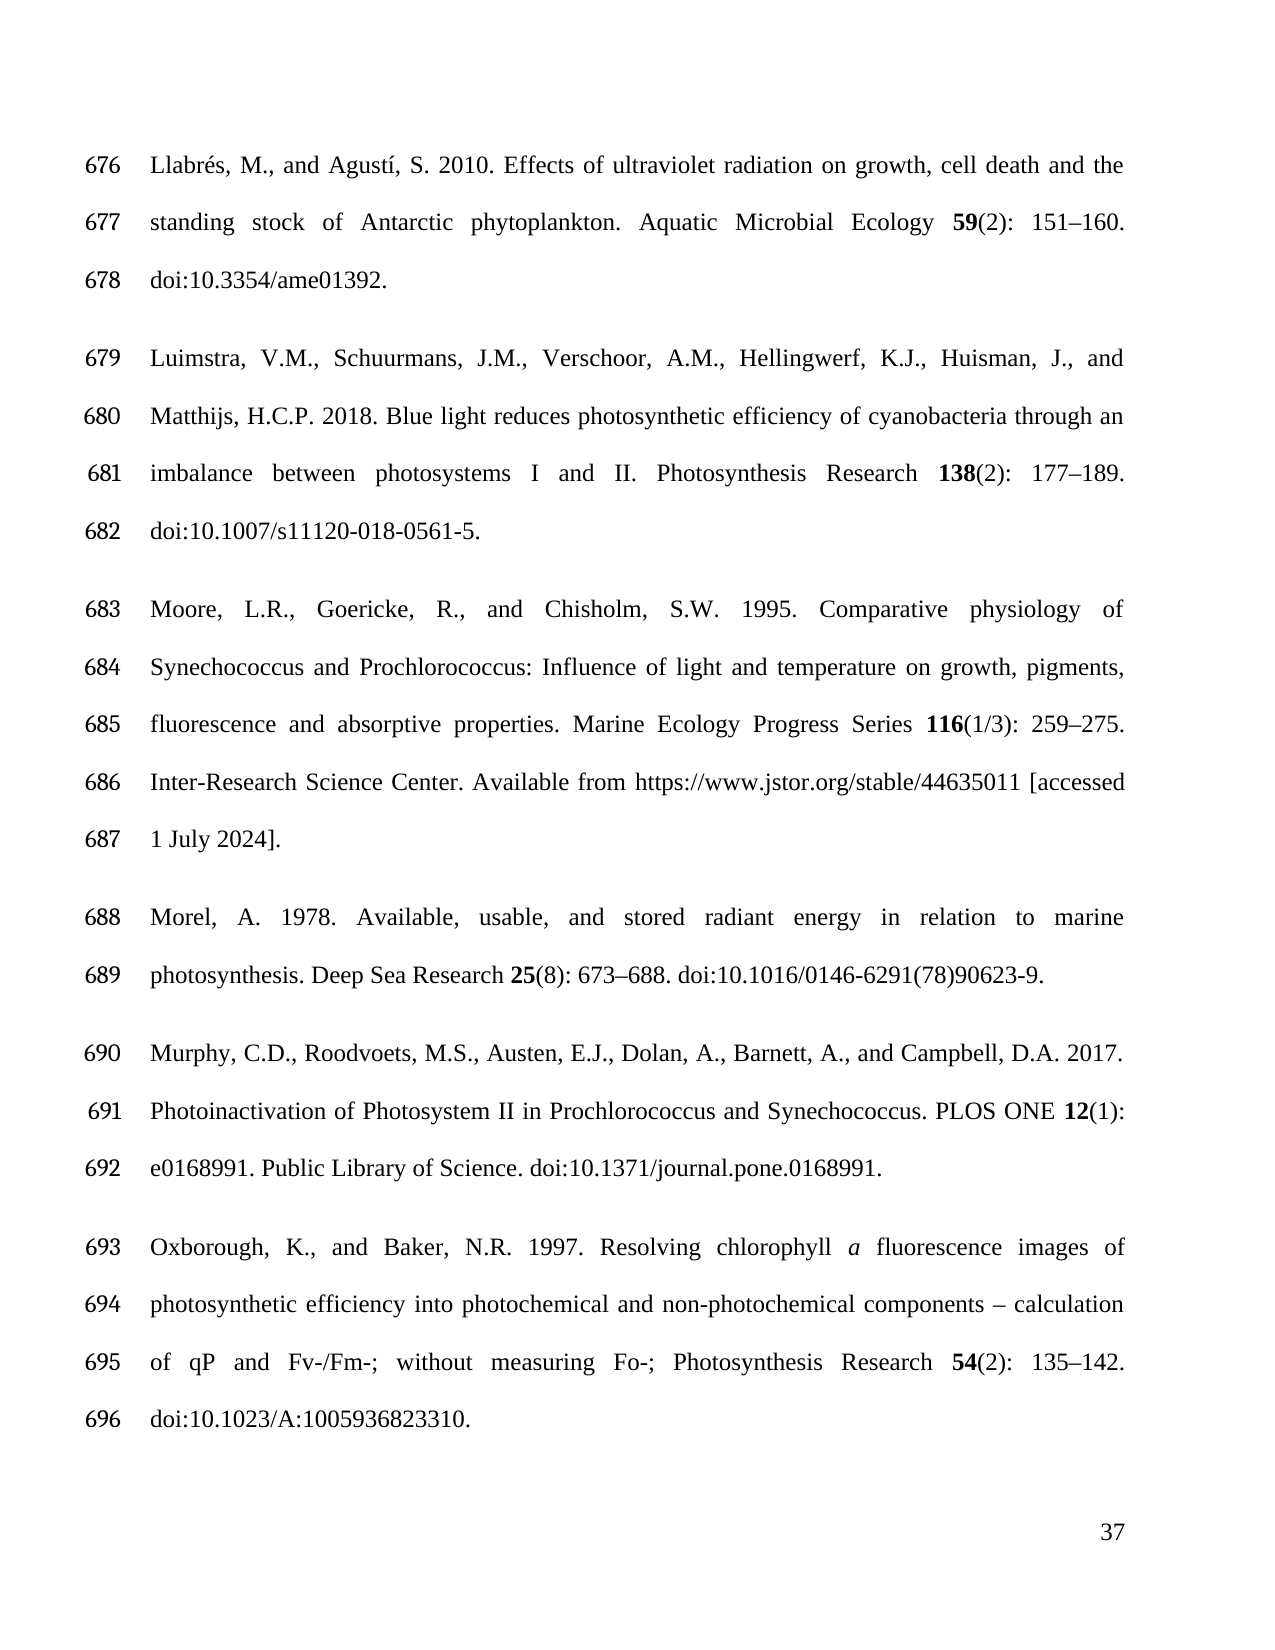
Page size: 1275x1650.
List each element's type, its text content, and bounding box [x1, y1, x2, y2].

text Murphy, C.D., Roodvoets, M.S., Austen, E.J., Dolan, A., Barnett, A., and Campbell, D.A. 2017. Photoinactivation of Photosystem II in Prochlorococcus and Synechococcus. PLOS ONE 12(1): e0168991. Public Library of Science. doi:10.1371/journal.pone.0168991. [150, 1038, 1125, 1182]
text Oxborough, K., and Baker, N.R. 1997. Resolving chlorophyll a fluorescence images of photosynthetic efficiency into photochemical and non-photochemical components – calculation of qP and Fv-/Fm-; without measuring Fo-; Photosynthesis Research 54(2): 135–142. doi:10.1023/A:1005936823310. [150, 1232, 1125, 1433]
text Llabrés, M., and Agustí, S. 2010. Effects of ultraviolet radiation on growth, cell death and the standing stock of Antarctic phytoplankton. Aquatic Microbial Ecology 59(2): 151–160. doi:10.3354/ame01392. [150, 150, 1125, 294]
text Luimstra, V.M., Schuurmans, J.M., Verschoor, A.M., Hellingwerf, K.J., Huisman, J., and Matthijs, H.C.P. 2018. Blue light reduces photosynthetic efficiency of cyanobacteria through an imbalance between photosystems I and II. Photosynthesis Research 138(2): 177–189. doi:10.1007/s11120-018-0561-5. [150, 343, 1125, 544]
text Moore, L.R., Goericke, R., and Chisholm, S.W. 1995. Comparative physiology of Synechococcus and Prochlorococcus: Influence of light and temperature on growth, pigments, fluorescence and absorptive properties. Marine Ecology Progress Series 116(1/3): 259–275. Inter-Research Science Center. Available from https://www.jstor.org/stable/44635011 [accessed 1 July 2024]. [150, 594, 1125, 853]
text Morel, A. 1978. Available, usable, and stored radiant energy in relation to marine photosynthesis. Deep Sea Research 25(8): 673–688. doi:10.1016/0146-6291(78)90623-9. [150, 902, 1125, 989]
